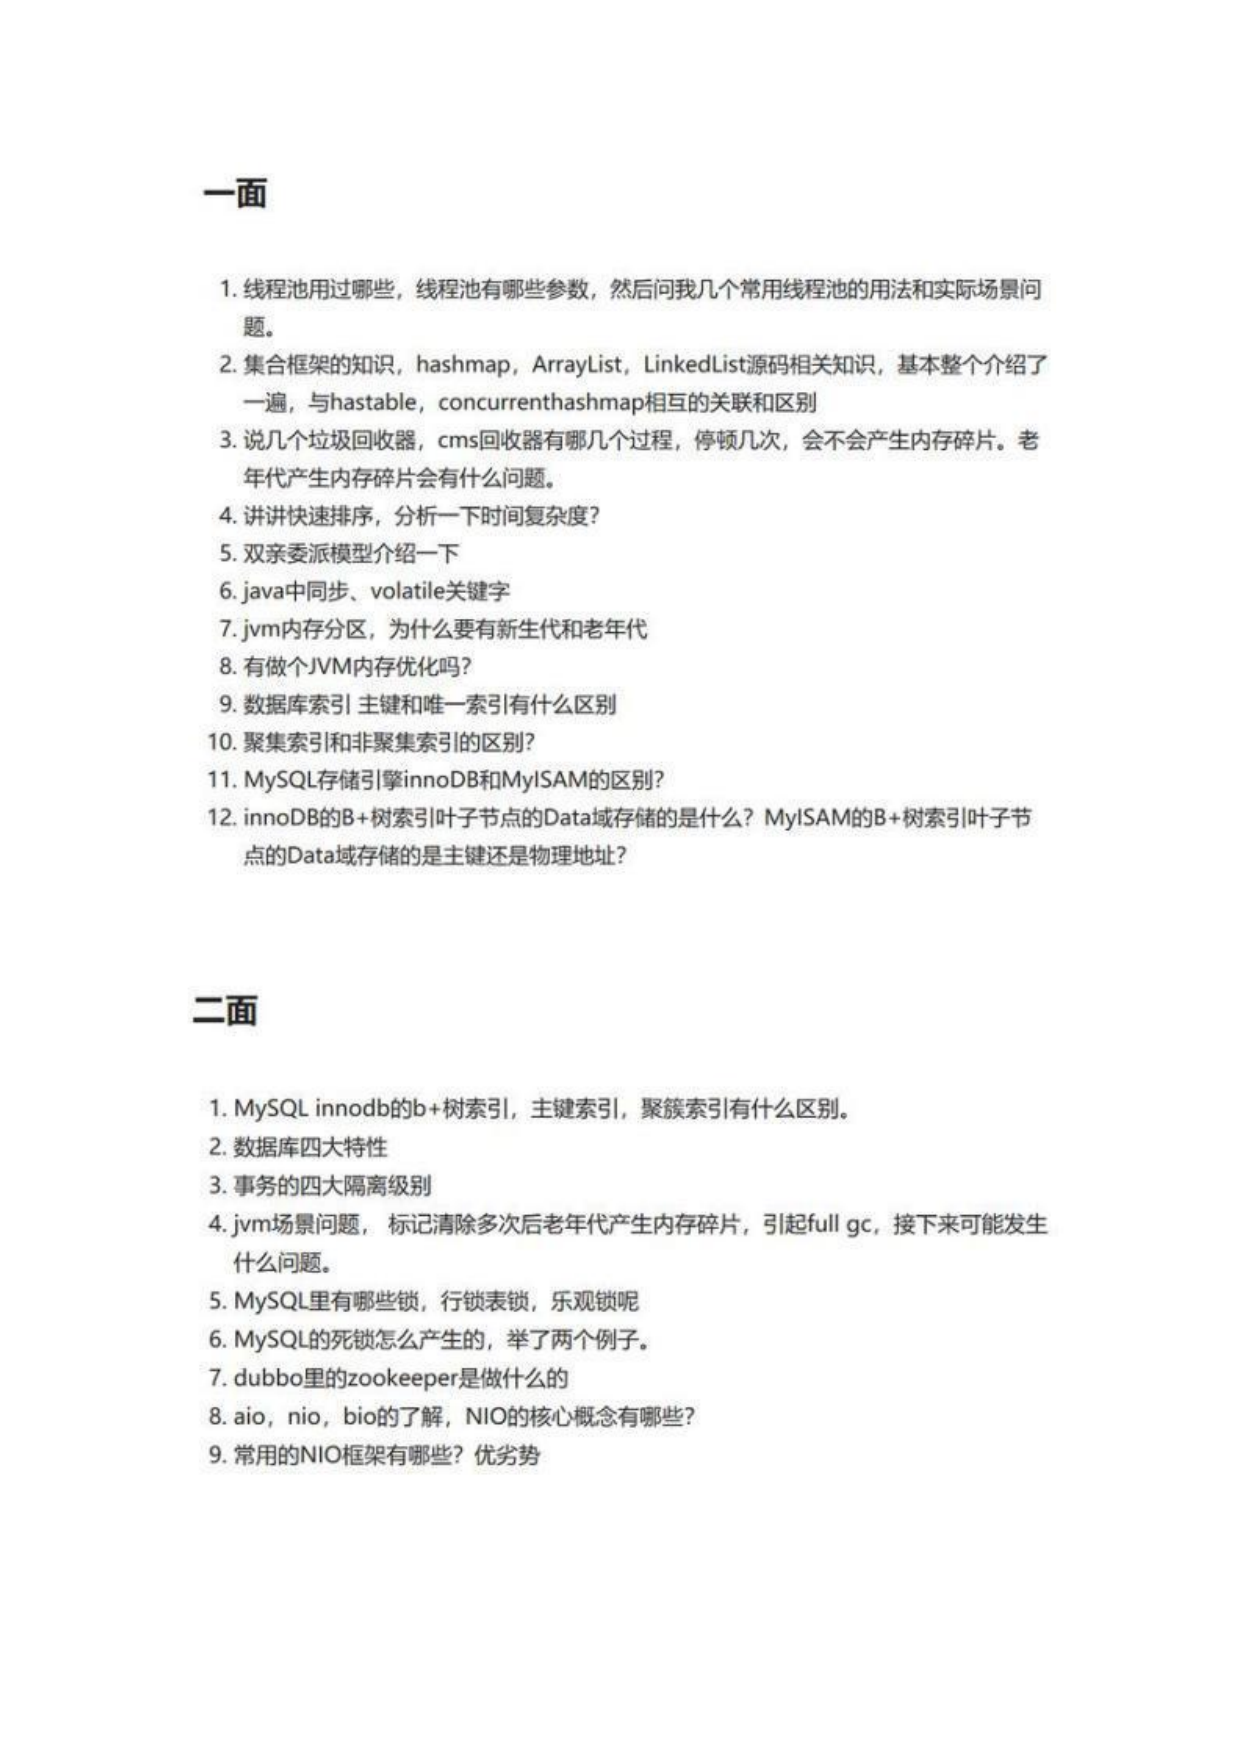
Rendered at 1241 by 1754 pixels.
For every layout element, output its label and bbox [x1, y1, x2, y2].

picture [187, 974, 1068, 1492]
picture [187, 162, 1057, 884]
